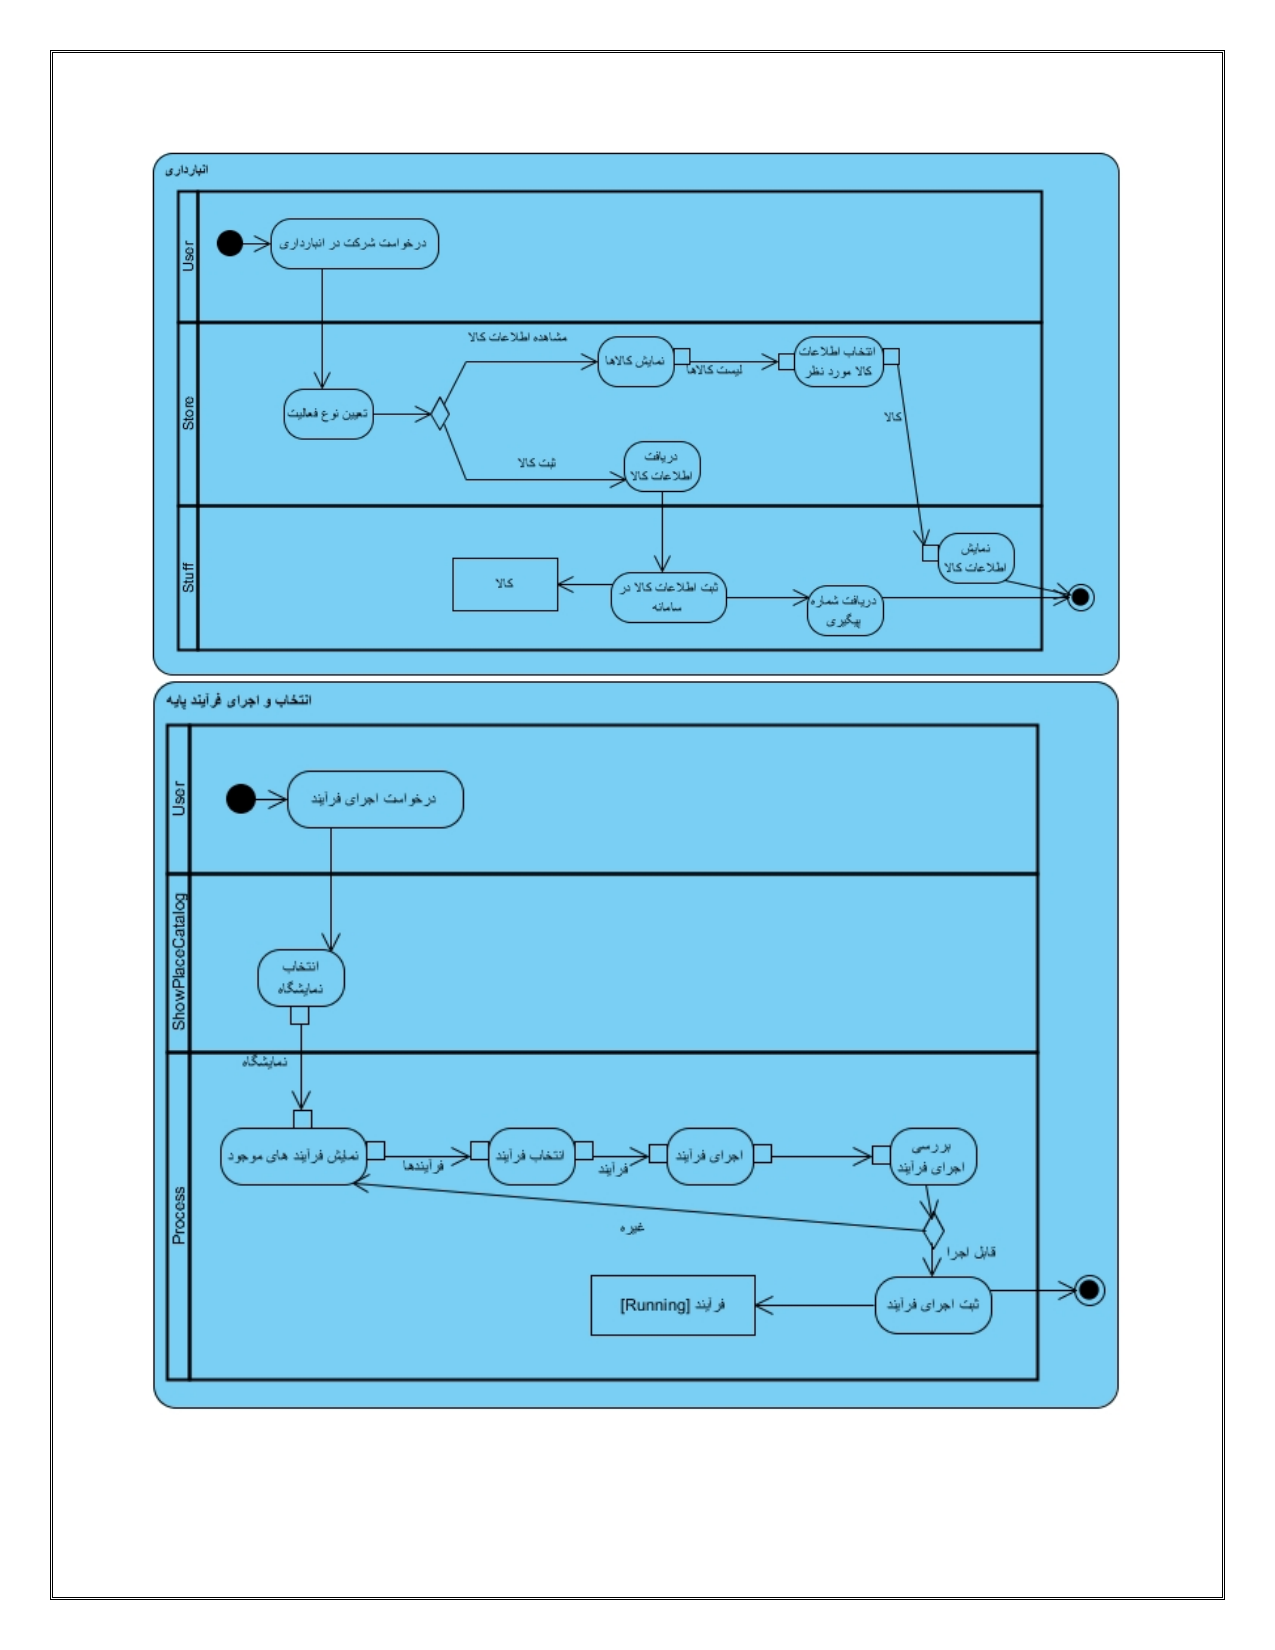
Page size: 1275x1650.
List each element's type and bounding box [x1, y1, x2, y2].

picture [150, 150, 1125, 1415]
